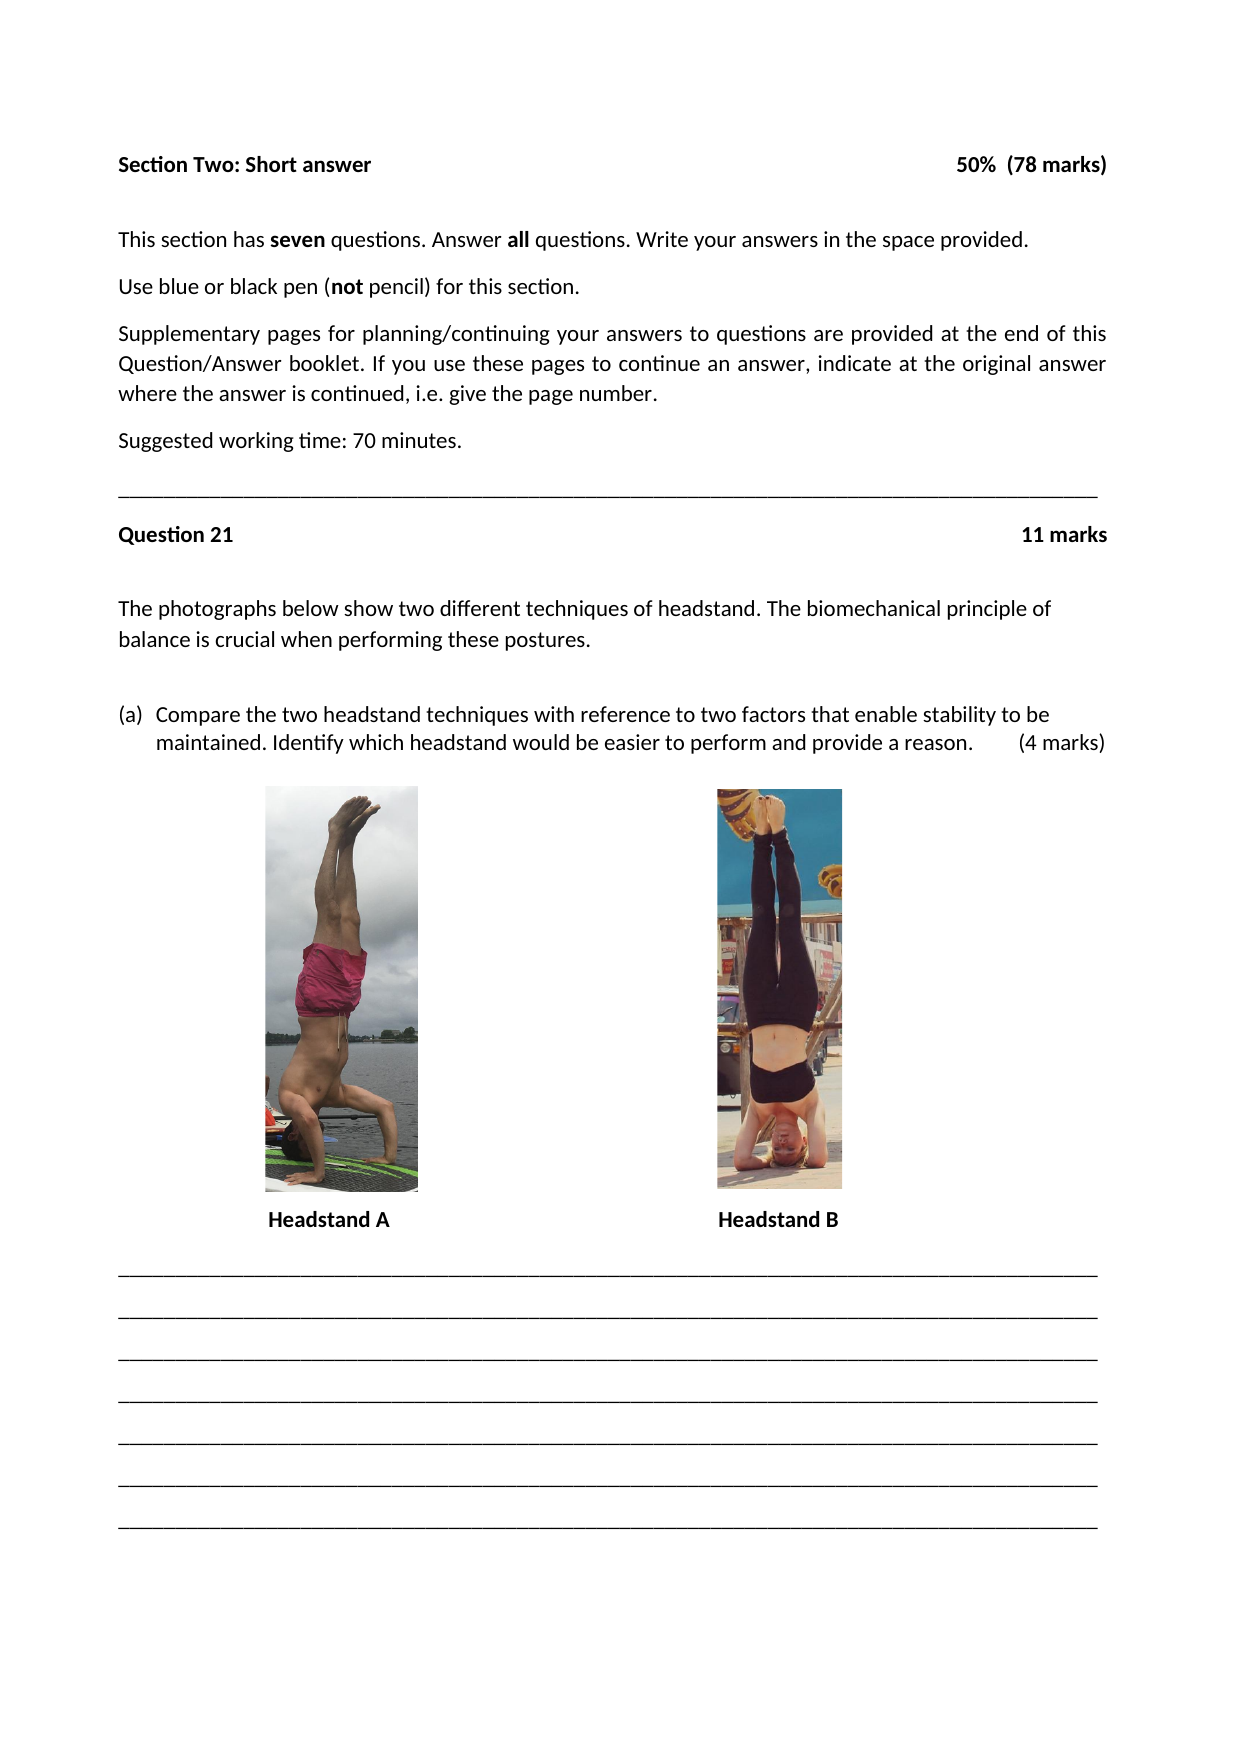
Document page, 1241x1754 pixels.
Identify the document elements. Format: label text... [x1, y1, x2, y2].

text Section Two: Short answer 50% (78 marks) [118, 150, 1108, 178]
text Supplementary pages for planning/continuing your answers to questions are provided at the end of this Question/Answer booklet. If you use these pages to continue an answer, indicate at the original answer where the answer is continued, i.e. give the page number. [118, 319, 1108, 407]
text Headstand A Headstand B [193, 1206, 1108, 1234]
picture [717, 789, 843, 1189]
text Suggested working time: 70 minutes. [118, 426, 1108, 454]
text This section has seven questions. Answer all questions. Write your answers in the space provided. [118, 225, 1108, 253]
text The photographs below show two different techniques of headstand. The biomechanical principle of balance is crucial when performing these postures. [118, 594, 1108, 653]
text __________________________________________________________________________________________________________________________________________________________________________________________________________________________________________________________________________________________________________________________________________________________________________________________________________________________________________________________________________________________________________________________________________________________________________________________________________________________ [118, 1252, 1108, 1532]
picture [265, 786, 418, 1192]
text Question 21 11 marks [118, 520, 1108, 548]
list Compare the two headstand techniques with reference to two factors that enable stability to be maintained. Identify which headstand would be easier to perform and provide a reason. (4 marks) [118, 700, 1108, 756]
text Use blue or black pen (not pencil) for this section. [118, 272, 1108, 300]
text ______________________________________________________________________________________ [118, 473, 1108, 501]
